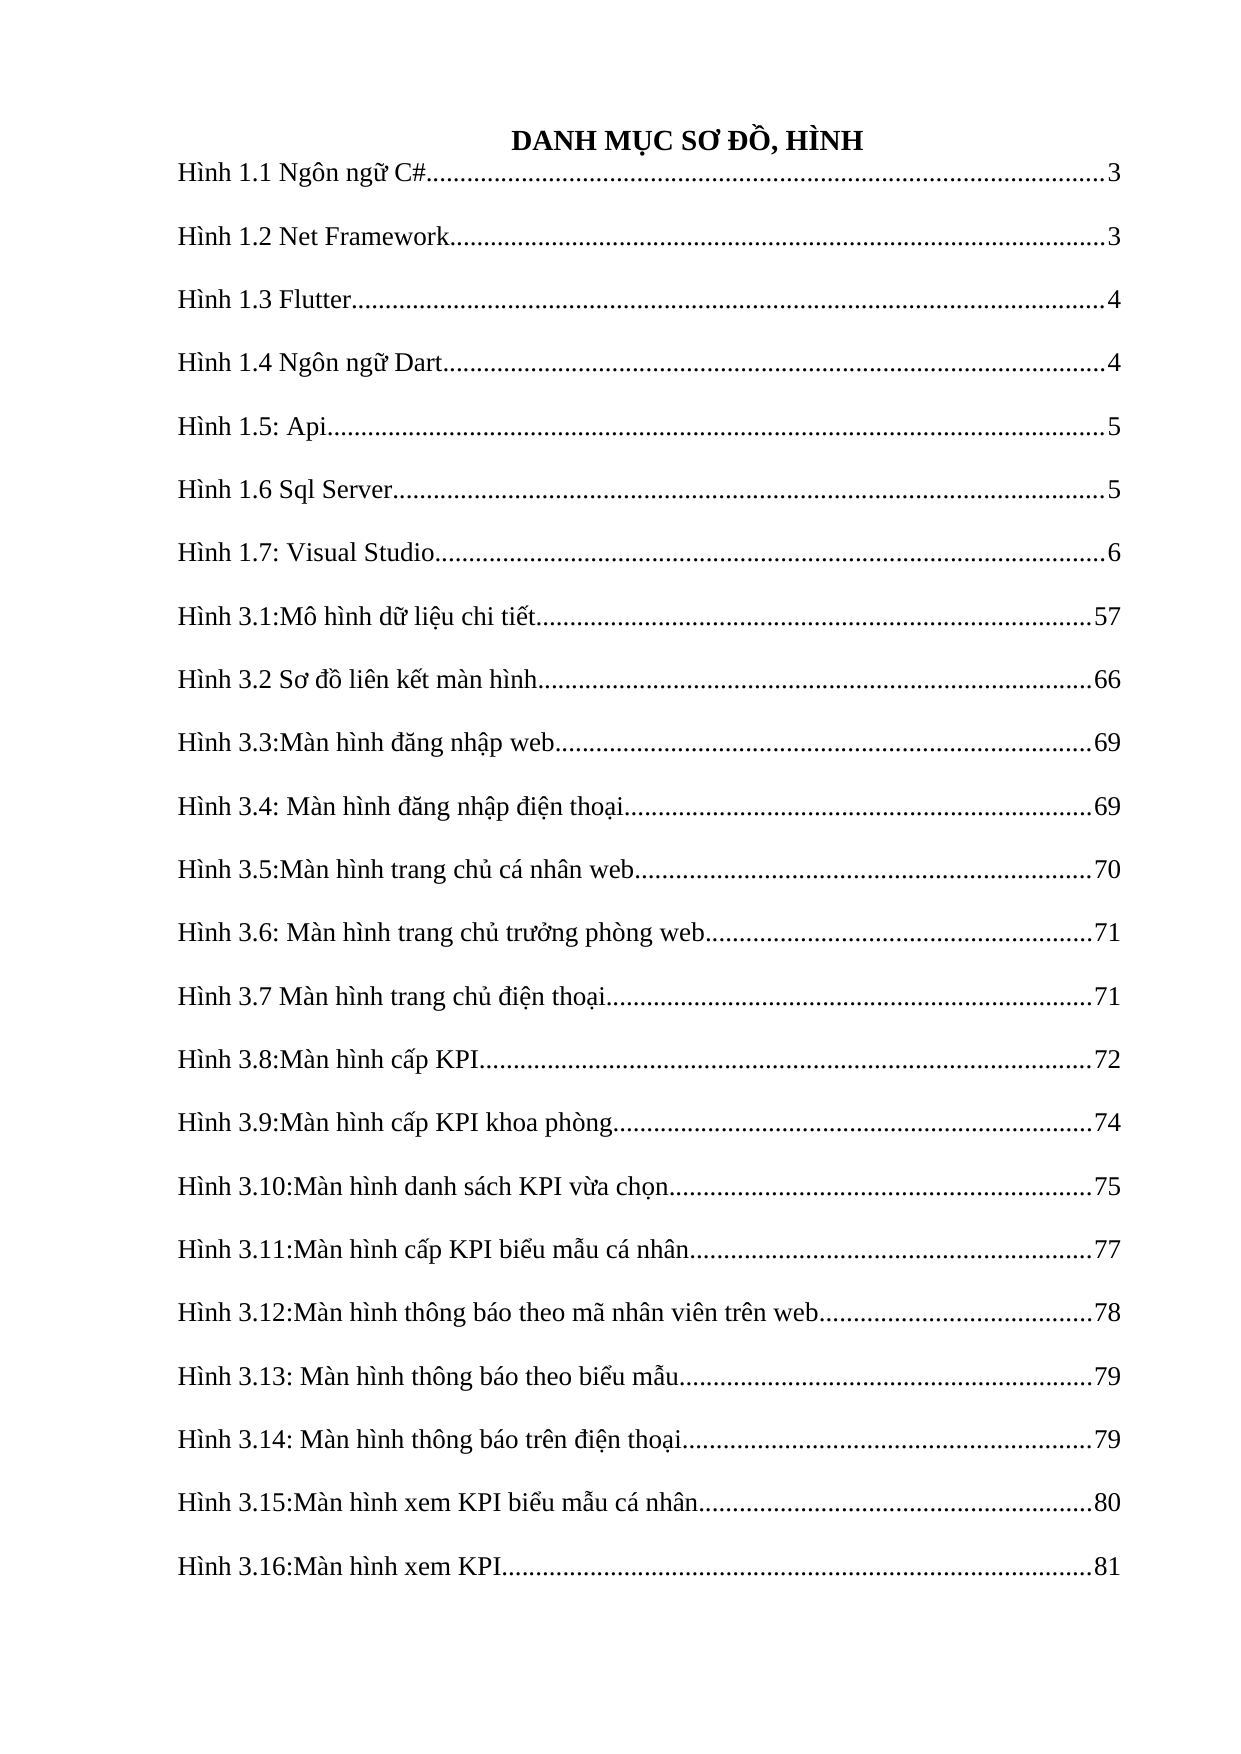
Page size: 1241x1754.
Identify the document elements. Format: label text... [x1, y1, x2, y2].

text Hình 3.7 Màn hình trang chủ điện thoại 71 [177, 980, 1122, 1011]
text Hình 3.12:Màn hình thông báo theo mã nhân viên trên web 78 [177, 1296, 1122, 1327]
text Hình 1.1 Ngôn ngữ C# 3 [177, 156, 1122, 187]
text Hình 1.5: Api 5 [177, 410, 1122, 441]
text Hình 1.2 Net Framework 3 [177, 220, 1122, 251]
text Hình 3.16:Màn hình xem KPI 81 [177, 1550, 1122, 1581]
text Hình 1.4 Ngôn ngữ Dart 4 [177, 346, 1122, 377]
text Hình 1.3 Flutter 4 [177, 283, 1122, 314]
text Hình 3.14: Màn hình thông báo trên điện thoại 79 [177, 1423, 1122, 1454]
text Hình 3.6: Màn hình trang chủ trưởng phòng web 71 [177, 916, 1122, 947]
text Hình 3.3:Màn hình đăng nhập web 69 [177, 726, 1122, 757]
text Hình 3.15:Màn hình xem KPI biểu mẫu cá nhân 80 [177, 1486, 1122, 1517]
text DANH MỤC SƠ ĐỒ, HÌNH [252, 123, 1122, 156]
text Hình 3.9:Màn hình cấp KPI khoa phòng 74 [177, 1106, 1122, 1137]
text Hình 3.11:Màn hình cấp KPI biểu mẫu cá nhân 77 [177, 1233, 1122, 1264]
text Hình 3.5:Màn hình trang chủ cá nhân web 70 [177, 853, 1122, 884]
text Hình 3.4: Màn hình đăng nhập điện thoại 69 [177, 790, 1122, 821]
text Hình 1.6 Sql Server 5 [177, 473, 1122, 504]
text Hình 3.10:Màn hình danh sách KPI vừa chọn 75 [177, 1170, 1122, 1201]
text Hình 1.7: Visual Studio 6 [177, 536, 1122, 567]
text Hình 3.13: Màn hình thông báo theo biểu mẫu 79 [177, 1360, 1122, 1391]
text Hình 3.1:Mô hình dữ liệu chi tiết 57 [177, 600, 1122, 631]
text Hình 3.8:Màn hình cấp KPI 72 [177, 1043, 1122, 1074]
text Hình 3.2 Sơ đồ liên kết màn hình 66 [177, 663, 1122, 694]
